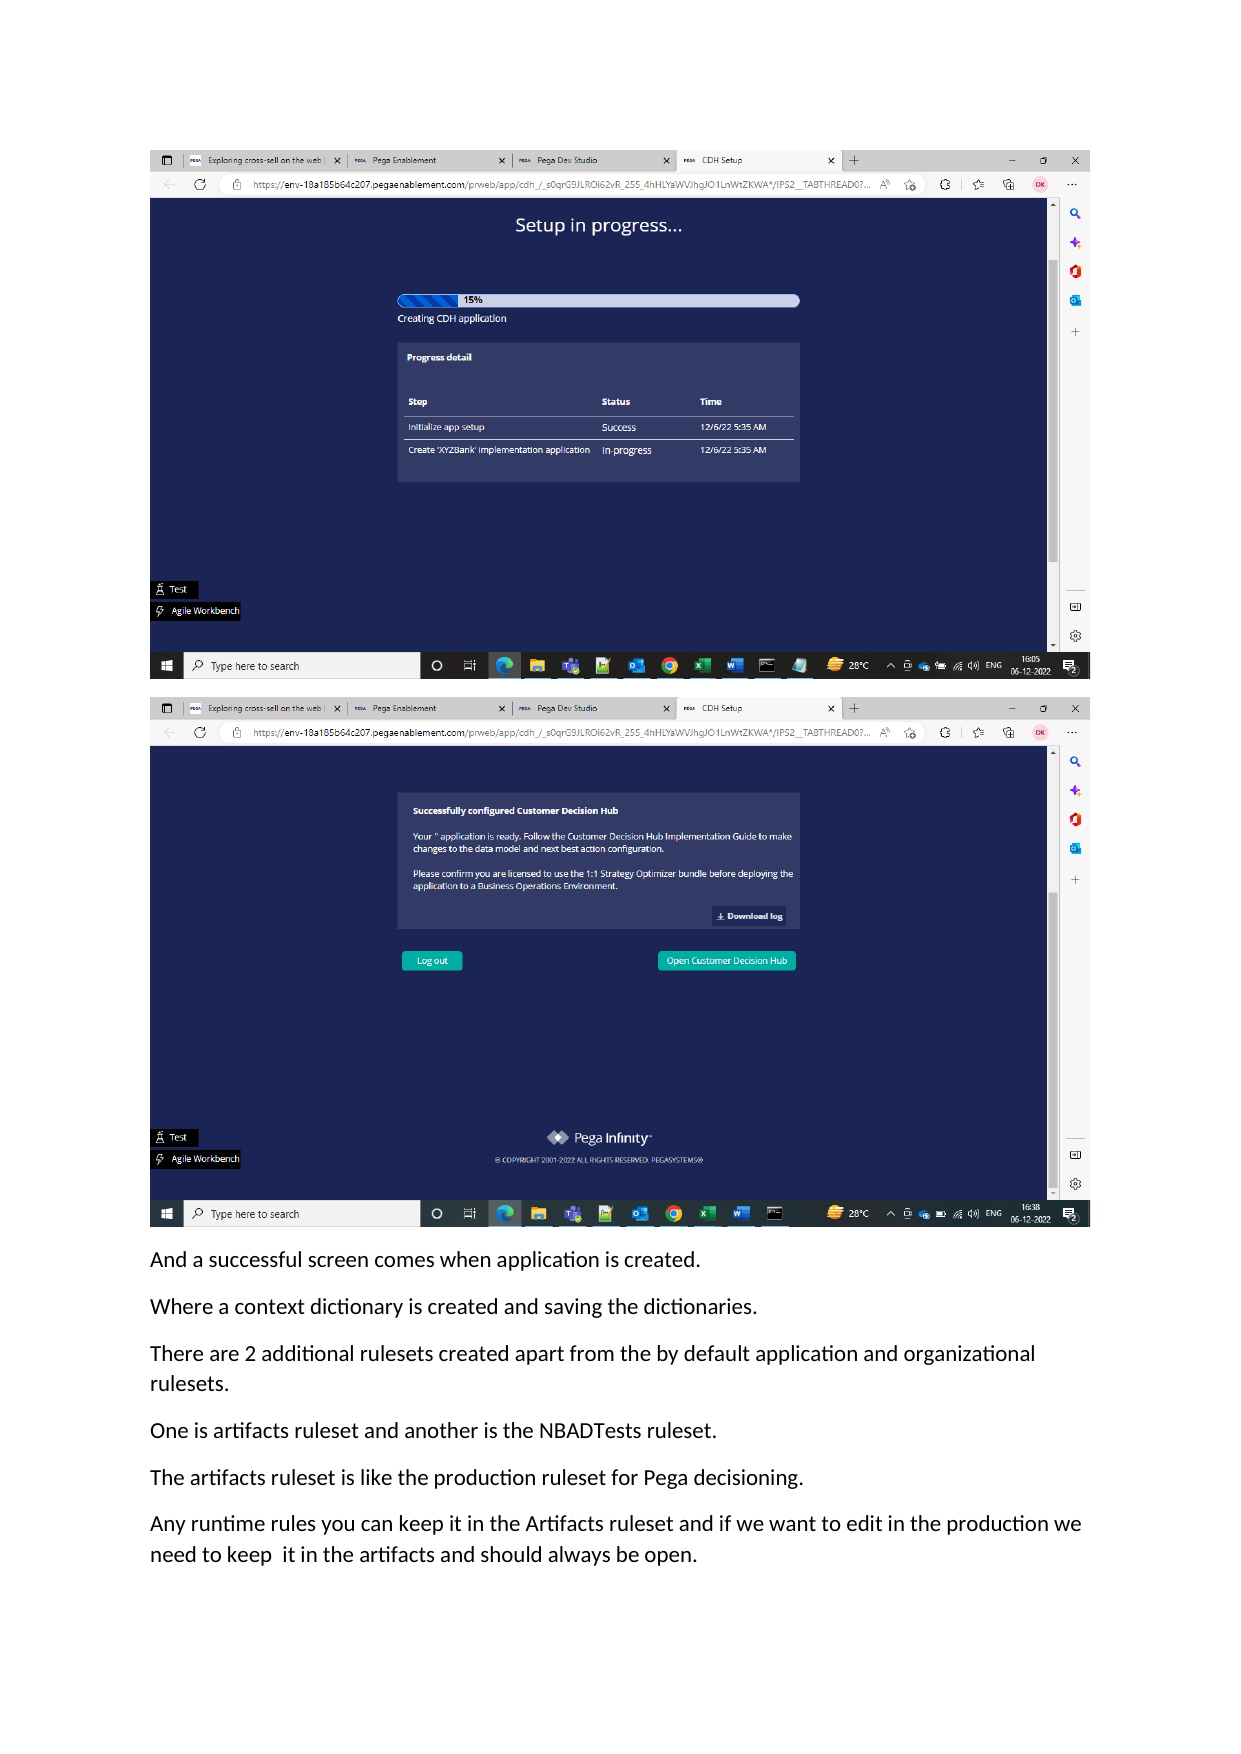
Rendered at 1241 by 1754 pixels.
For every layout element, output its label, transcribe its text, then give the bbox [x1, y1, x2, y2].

text Where a context dictionary is created and saving the dictionaries. [150, 1292, 1090, 1320]
text The artifacts ruleset is like the production ruleset for Pega decisioning. [150, 1463, 1090, 1491]
text There are 2 additional rulesets created apart from the by default application and organizational rulesets. [150, 1339, 1090, 1397]
picture [150, 150, 1091, 679]
text Any runtime rules you can keep it in the Artifacts ruleset and if we want to edit in the production we need to keep it in the artifacts and should always be open. [150, 1509, 1090, 1568]
picture [150, 697, 1091, 1227]
text One is artifacts ruleset and another is the NBADTests ruleset. [150, 1416, 1090, 1444]
text And a successful screen comes when application is created. [150, 1245, 1090, 1273]
